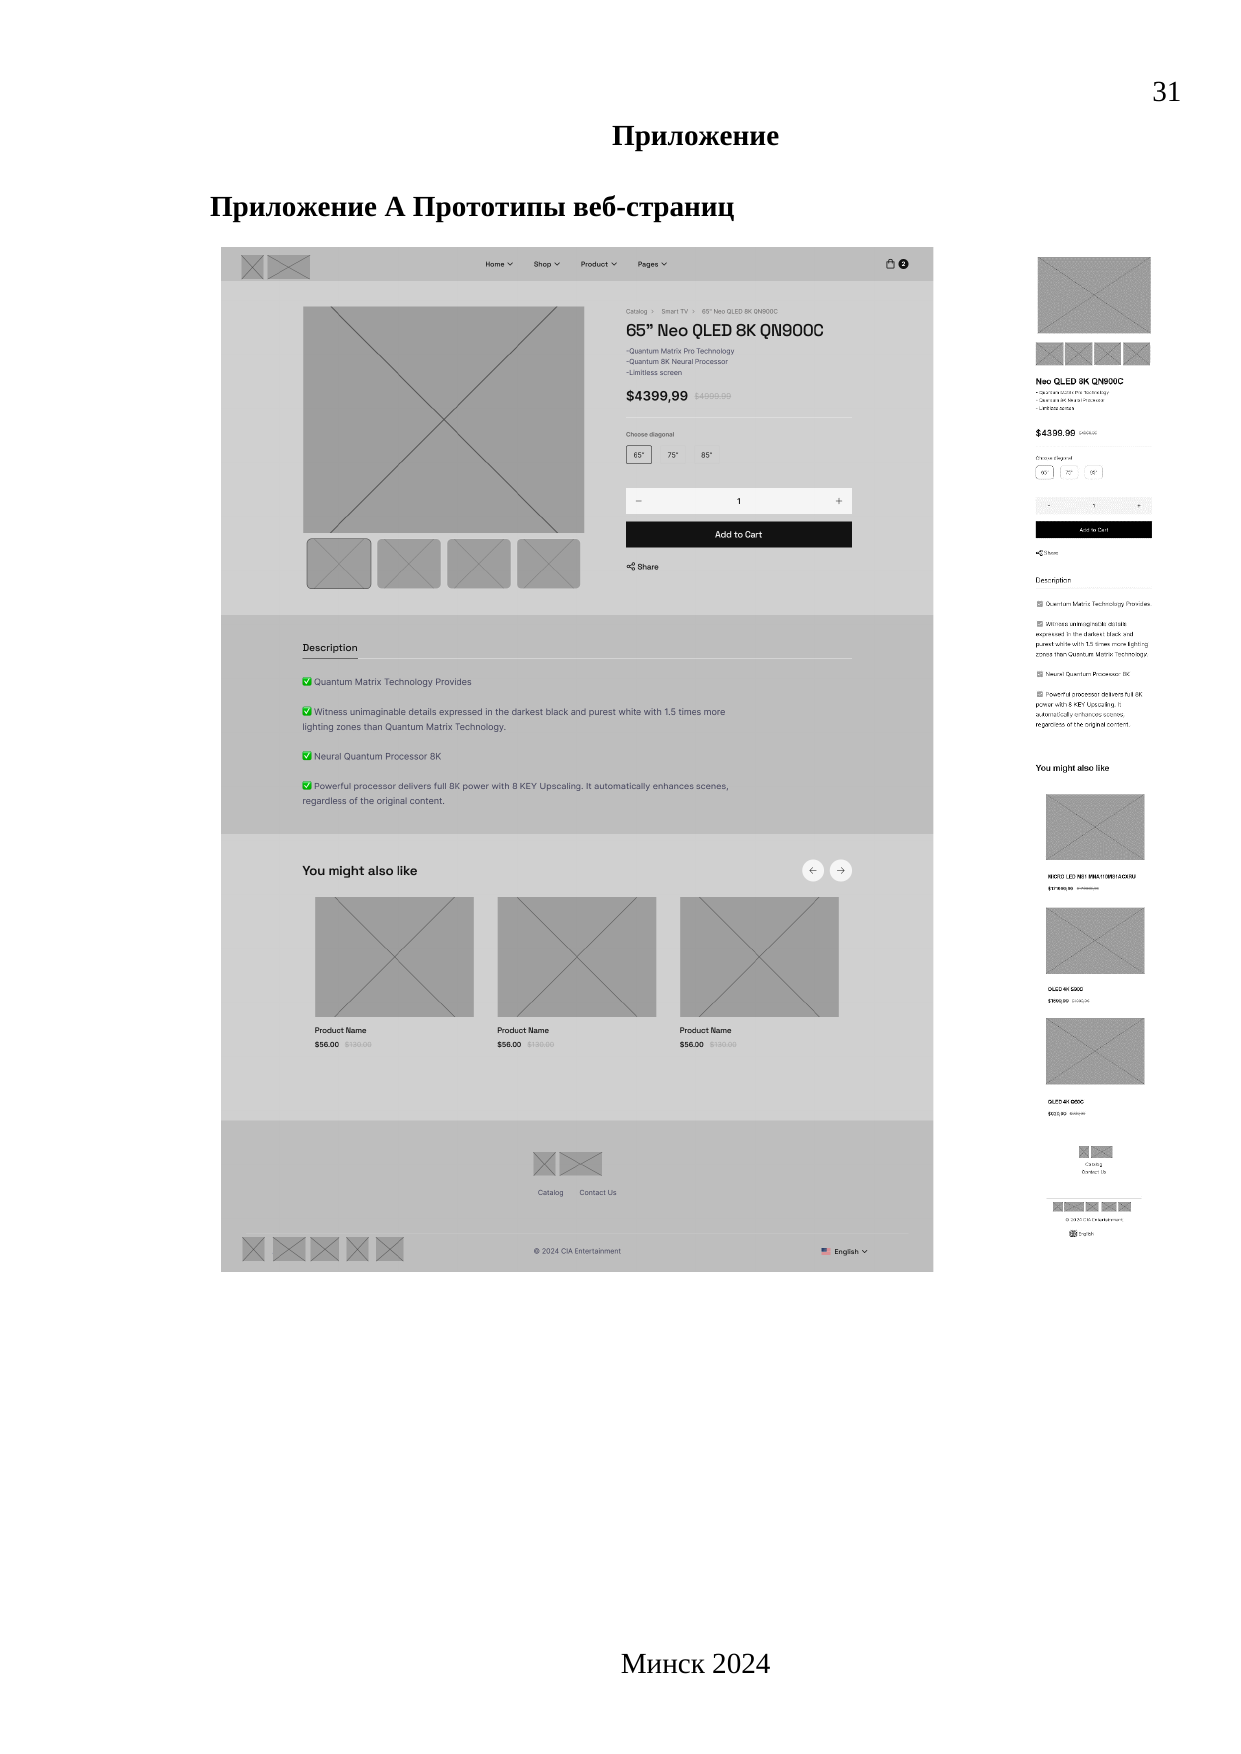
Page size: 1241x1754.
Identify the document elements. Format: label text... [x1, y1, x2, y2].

table_header [945, 248, 1181, 1296]
subtitle Приложение A Прототипы веб-страниц [136, 189, 1181, 223]
text Приложение [136, 118, 1181, 152]
picture [1029, 247, 1158, 1250]
table_header [136, 248, 945, 1296]
picture [221, 247, 934, 1272]
